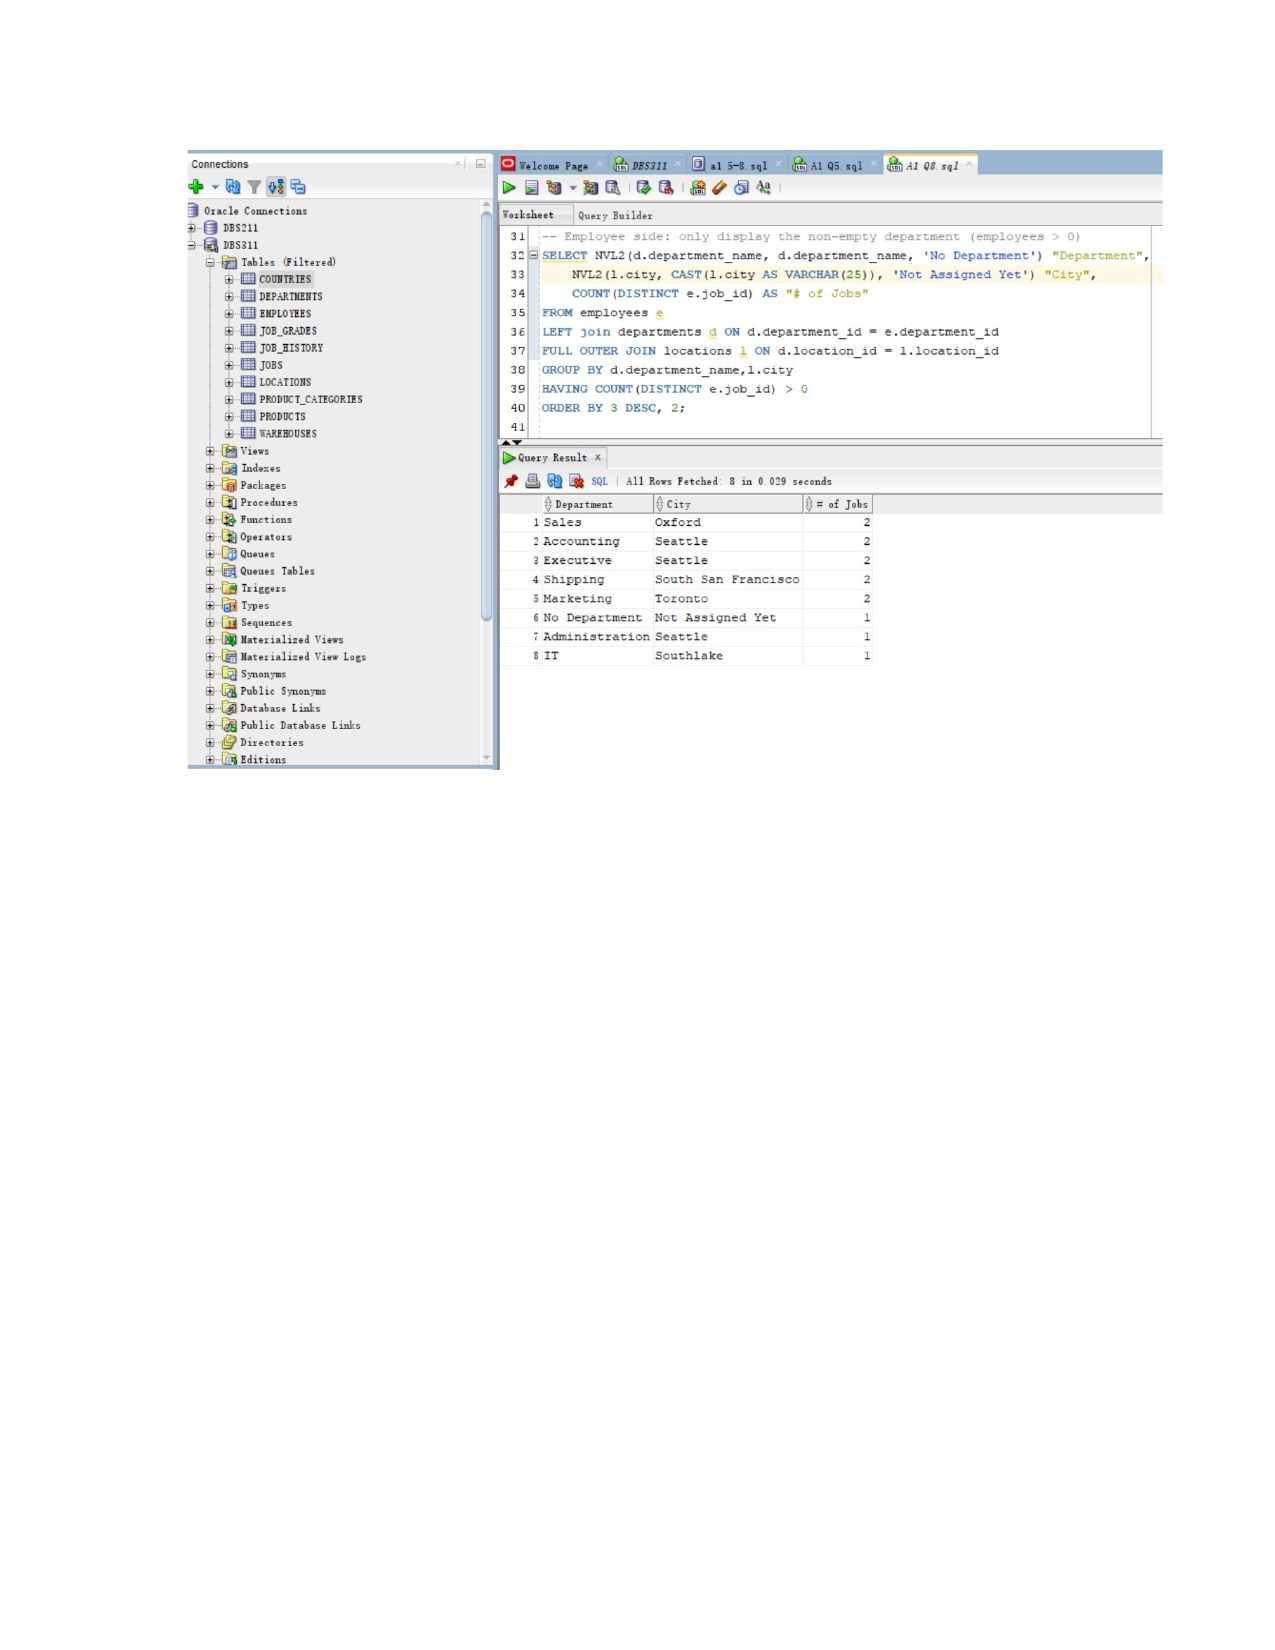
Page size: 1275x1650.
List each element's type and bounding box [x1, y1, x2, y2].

picture [187, 150, 1163, 770]
